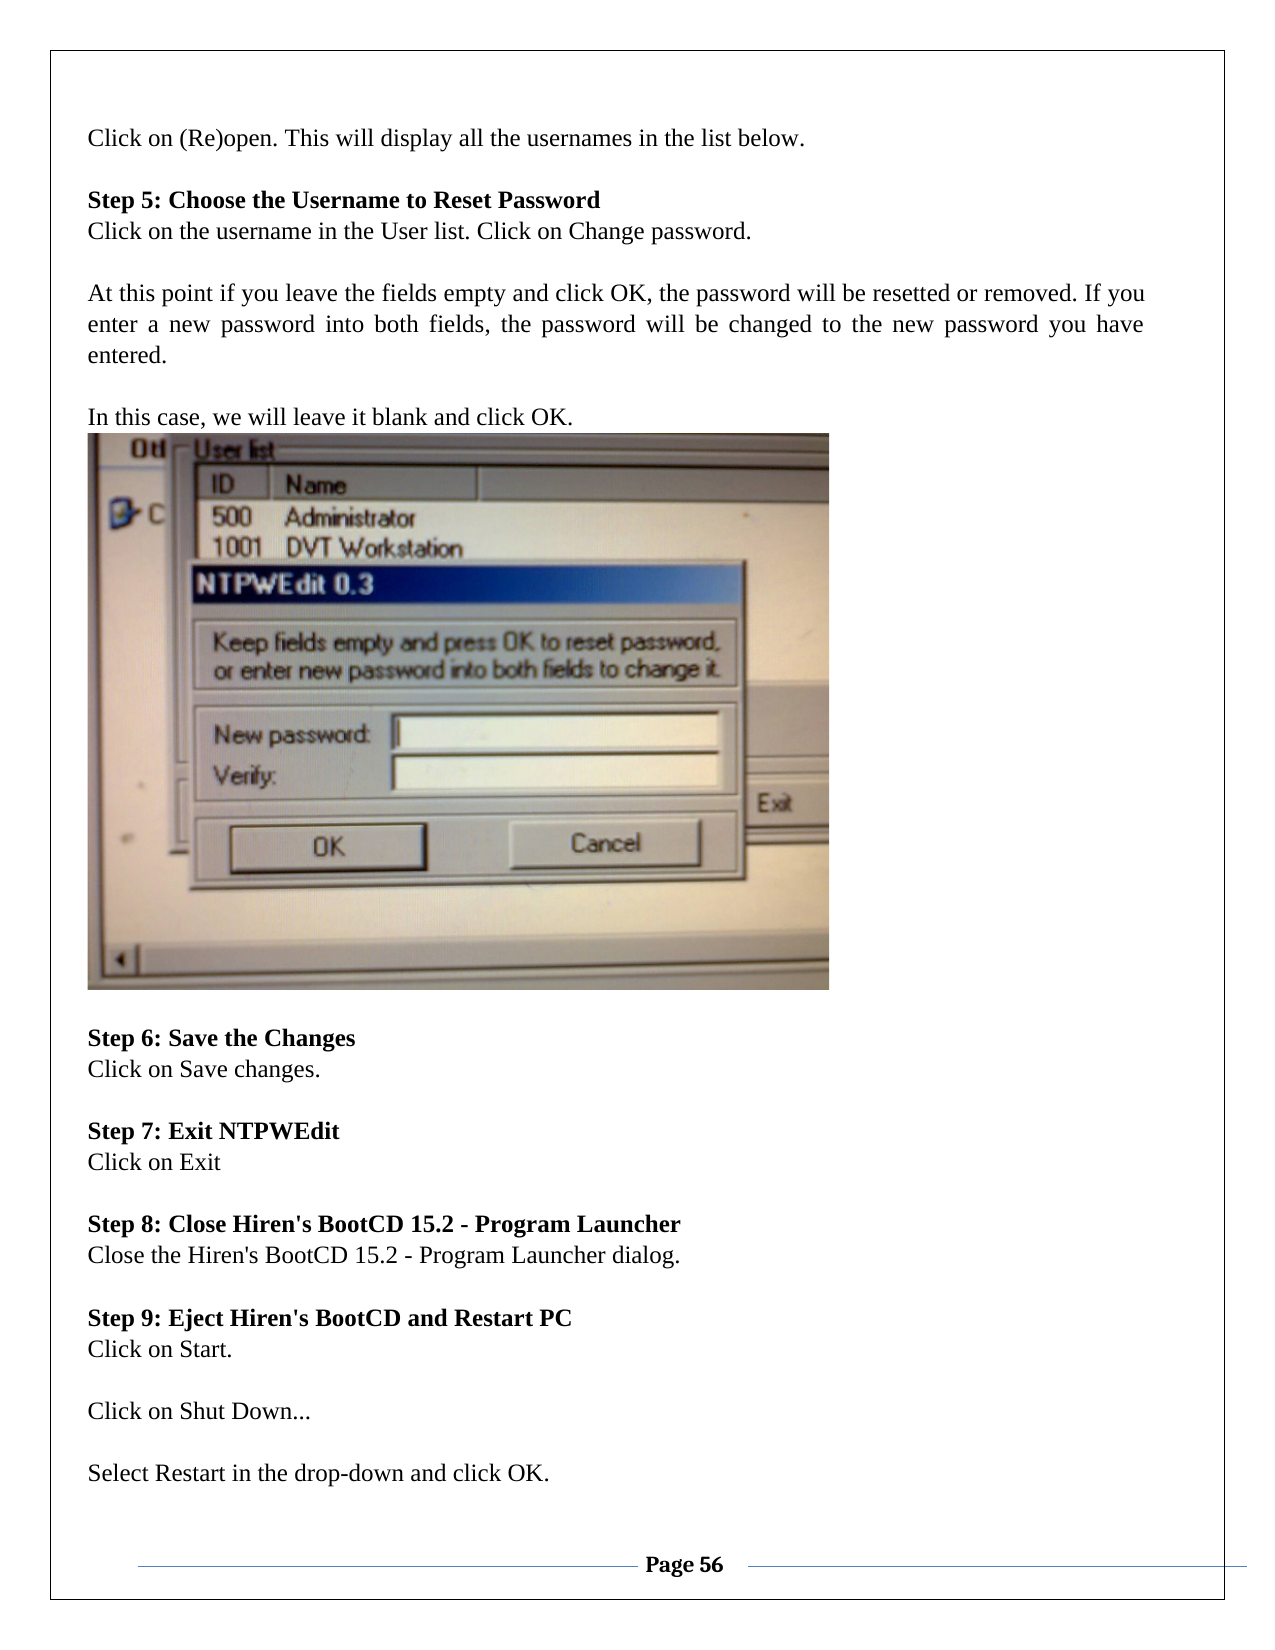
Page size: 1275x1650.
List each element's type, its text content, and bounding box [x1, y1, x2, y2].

text Step 5: Choose the Username to Reset Password [87, 185, 1146, 213]
text Click on Exit [87, 1147, 1146, 1176]
text Close the Hiren's BootCD 15.2 - Program Launcher dialog. [87, 1241, 1146, 1269]
text Step 6: Save the Changes [87, 1023, 1146, 1052]
text Click on the username in the User list. Click on Change password. [87, 216, 1146, 244]
text Step 8: Close Hiren's BootCD 15.2 - Program Launcher [87, 1209, 1146, 1238]
text Click on Start. [87, 1334, 1146, 1362]
text Click on (Re)open. This will display all the usernames in the list below. [87, 123, 1146, 151]
picture [87, 433, 830, 990]
text Step 9: Eject Hiren's BootCD and Restart PC [87, 1303, 1146, 1331]
text In this case, we will leave it blank and click OK. [87, 402, 1146, 431]
text Select Restart in the drop-down and click OK. [87, 1458, 1146, 1487]
text Click on Save changes. [87, 1054, 1146, 1083]
text Step 7: Exit NTPWEdit [87, 1116, 1146, 1145]
text At this point if you leave the fields empty and click OK, the password will be resetted or removed. If you enter a new password into both fields, the password will be changed to the new password you have entered. [87, 278, 1146, 369]
text Click on Shut Down... [87, 1396, 1146, 1424]
